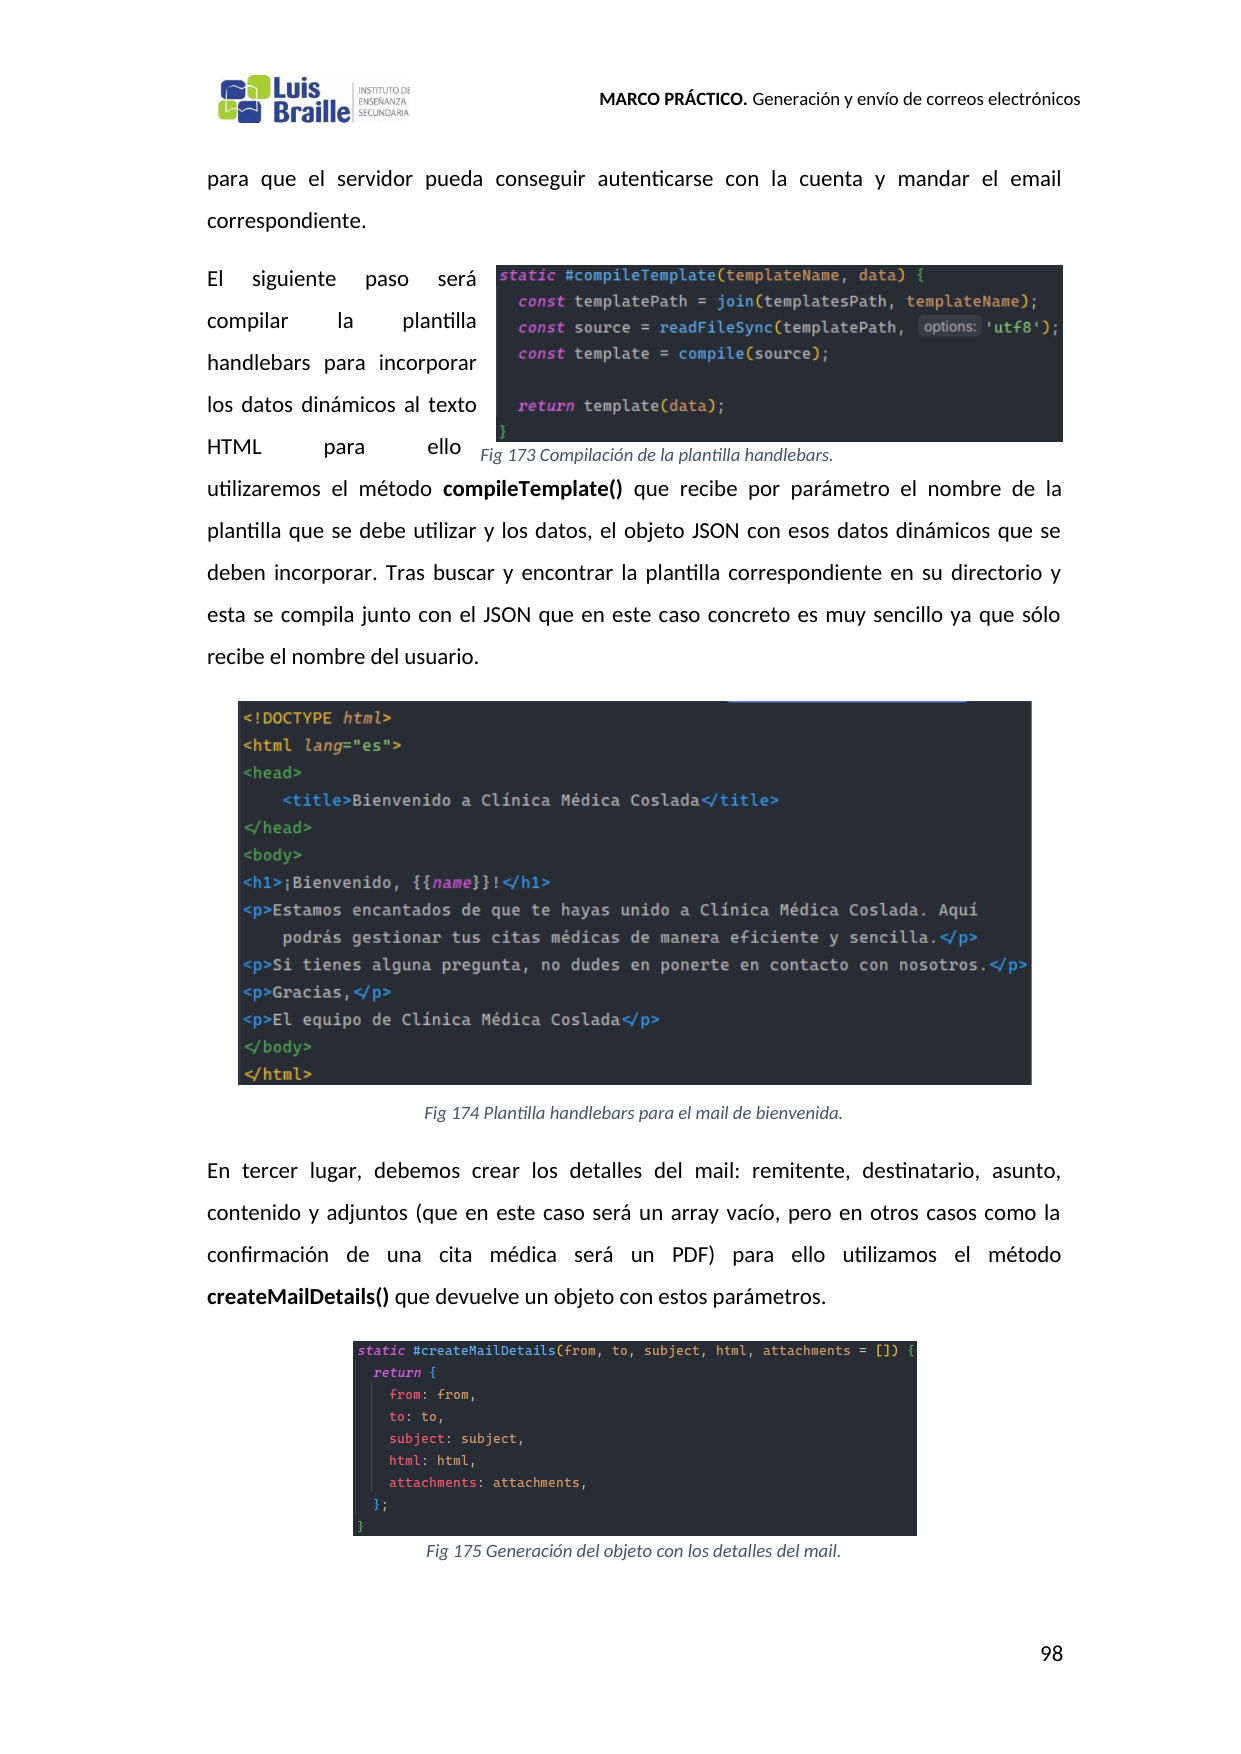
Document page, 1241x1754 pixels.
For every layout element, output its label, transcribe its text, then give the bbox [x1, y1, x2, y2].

picture [496, 265, 1063, 442]
text Fig 174 Plantilla handlebars para el mail de bienvenida. [207, 1101, 1063, 1124]
text En tercer lugar, debemos crear los detalles del mail: remitente, destinatario, asunto, contenido y adjuntos (que en este caso será un array vacío, pero en otros casos como la confirmación de una cita médica será un PDF) para ello utilizamos el método createMailDetails() que devuelve un objeto con estos parámetros. [207, 1157, 1063, 1311]
picture [238, 701, 1032, 1085]
picture [353, 1341, 917, 1536]
text El método sendWelcomeEmail() será el encargado de controlar qué se debe hacer y en qué orden, en primer lugar hay que crear un transportador es decir, un objeto de configuración donde se define el servicio a utilizar y valores como los parámetros de usuario y contraseña para que el servidor pueda conseguir autenticarse con la cuenta y mandar el email correspondiente. [207, 164, 1063, 234]
